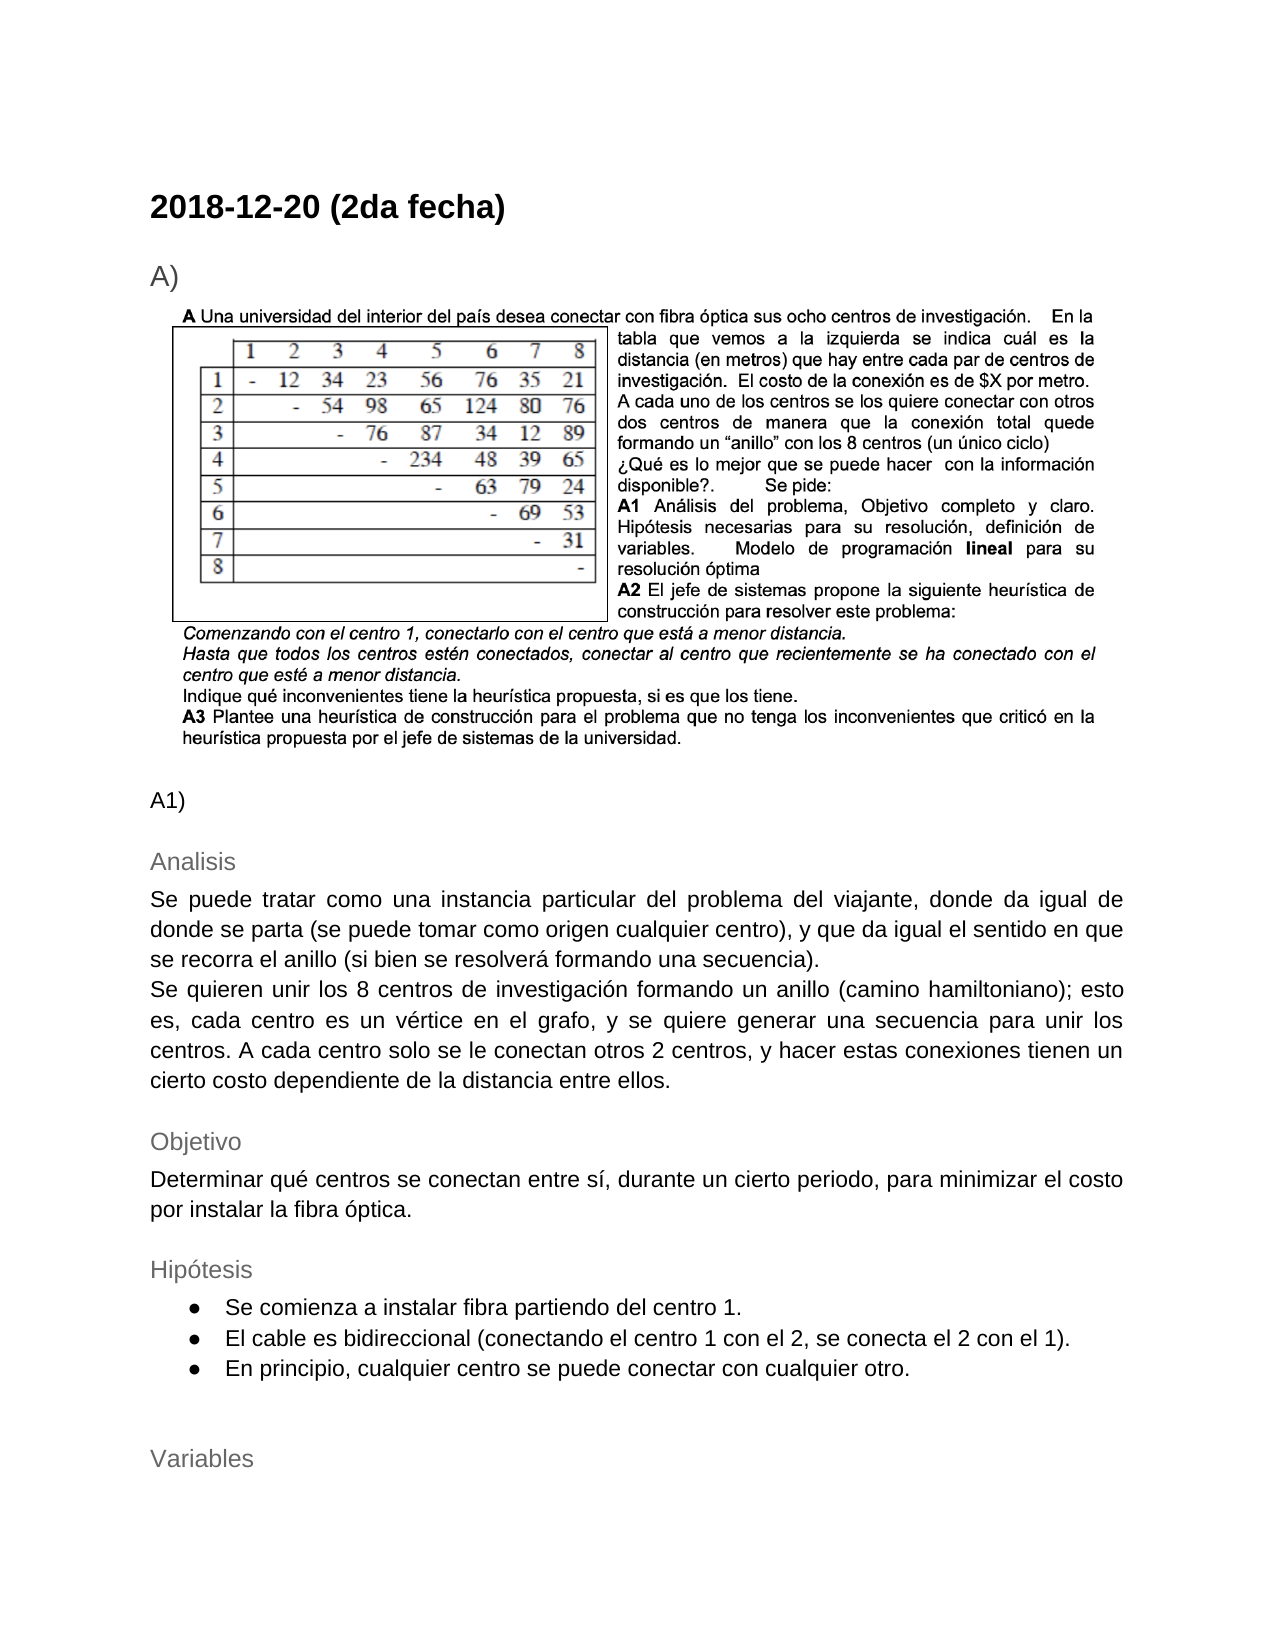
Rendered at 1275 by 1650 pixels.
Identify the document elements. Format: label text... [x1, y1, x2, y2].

list En principio, cualquier centro se puede conectar con cualquier otro. [187, 1355, 1125, 1381]
text A1) [150, 787, 1125, 814]
subtitle 2018-12-20 (2da fecha) [150, 187, 1125, 226]
text Objetivo [150, 1126, 1125, 1155]
text Analisis [150, 847, 1125, 875]
text Hipótesis [150, 1255, 1125, 1284]
text Determinar qué centros se conectan entre sí, durante un cierto periodo, para minimizar el costo por instalar la fibra óptica. [150, 1166, 1125, 1222]
text Se quieren unir los 8 centros de investigación formando un anillo (camino hamiltoniano); esto es, cada centro es un vértice en el grafo, y se quiere generar una secuencia para unir los centros. A cada centro solo se le conectan otros 2 centros, y hacer estas conexiones tienen un cierto costo dependiente de la distancia entre ellos. [150, 976, 1125, 1093]
text Variables [150, 1444, 1125, 1473]
list El cable es bidireccional (conectando el centro 1 con el 2, se conecta el 2 con el 1). [187, 1324, 1125, 1351]
text Se puede tratar como una instancia particular del problema del viajante, donde da igual de donde se parta (se puede tomar como origen cualquier centro), y que da igual el sentido en que se recorra el anillo (si bien se resolverá formando una secuencia). [150, 886, 1125, 973]
subtitle A) [150, 259, 1125, 293]
picture [150, 301, 1125, 754]
list Se comienza a instalar fibra partiendo del centro 1. [187, 1294, 1125, 1321]
